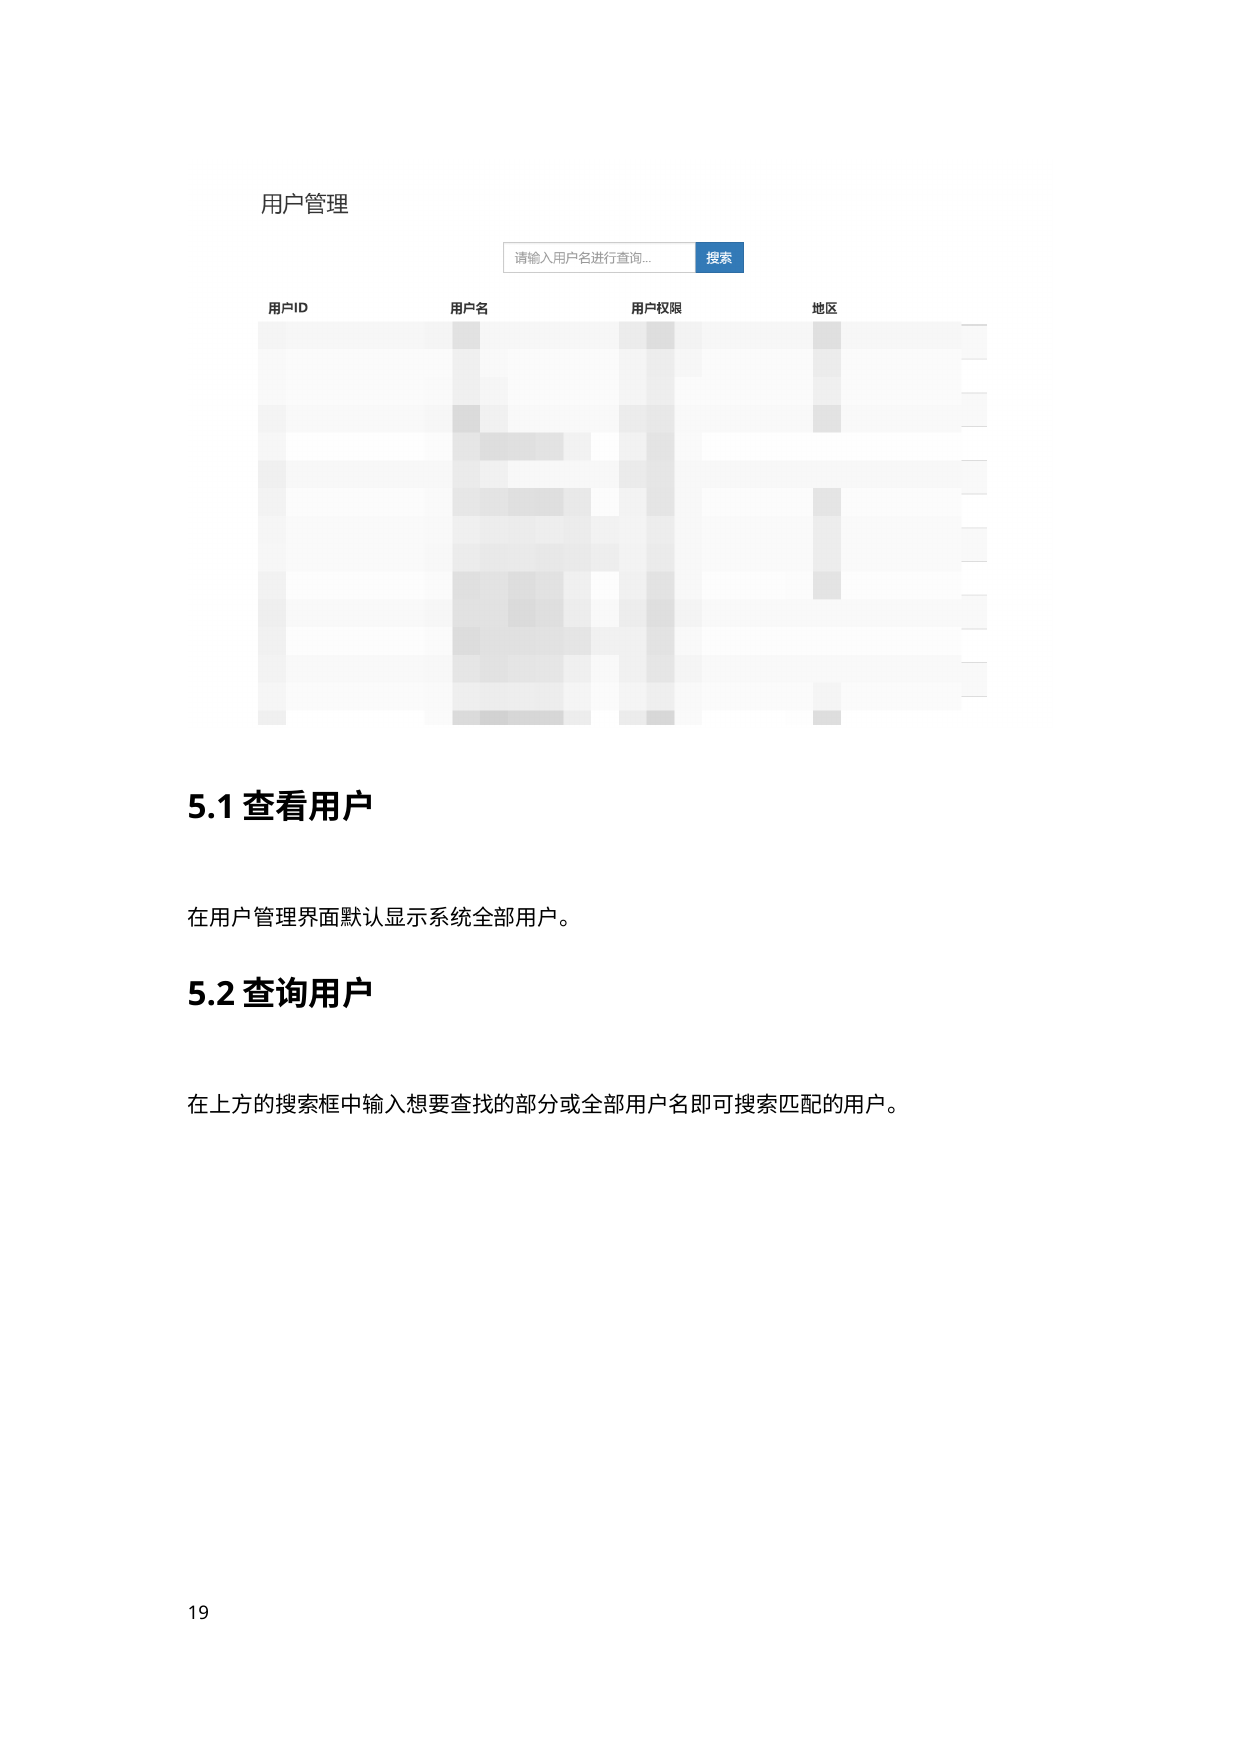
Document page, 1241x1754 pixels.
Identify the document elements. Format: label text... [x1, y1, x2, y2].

subtitle 5.1查看用户 [187, 772, 1053, 837]
text 在用户管理界面默认显示系统全部用户。 [187, 899, 1053, 932]
picture [187, 159, 1053, 728]
subtitle 5.2查询用户 [187, 959, 1053, 1024]
text 在上方的搜索框中输入想要查找的部分或全部用户名即可搜索匹配的用户。 [187, 1086, 1053, 1119]
